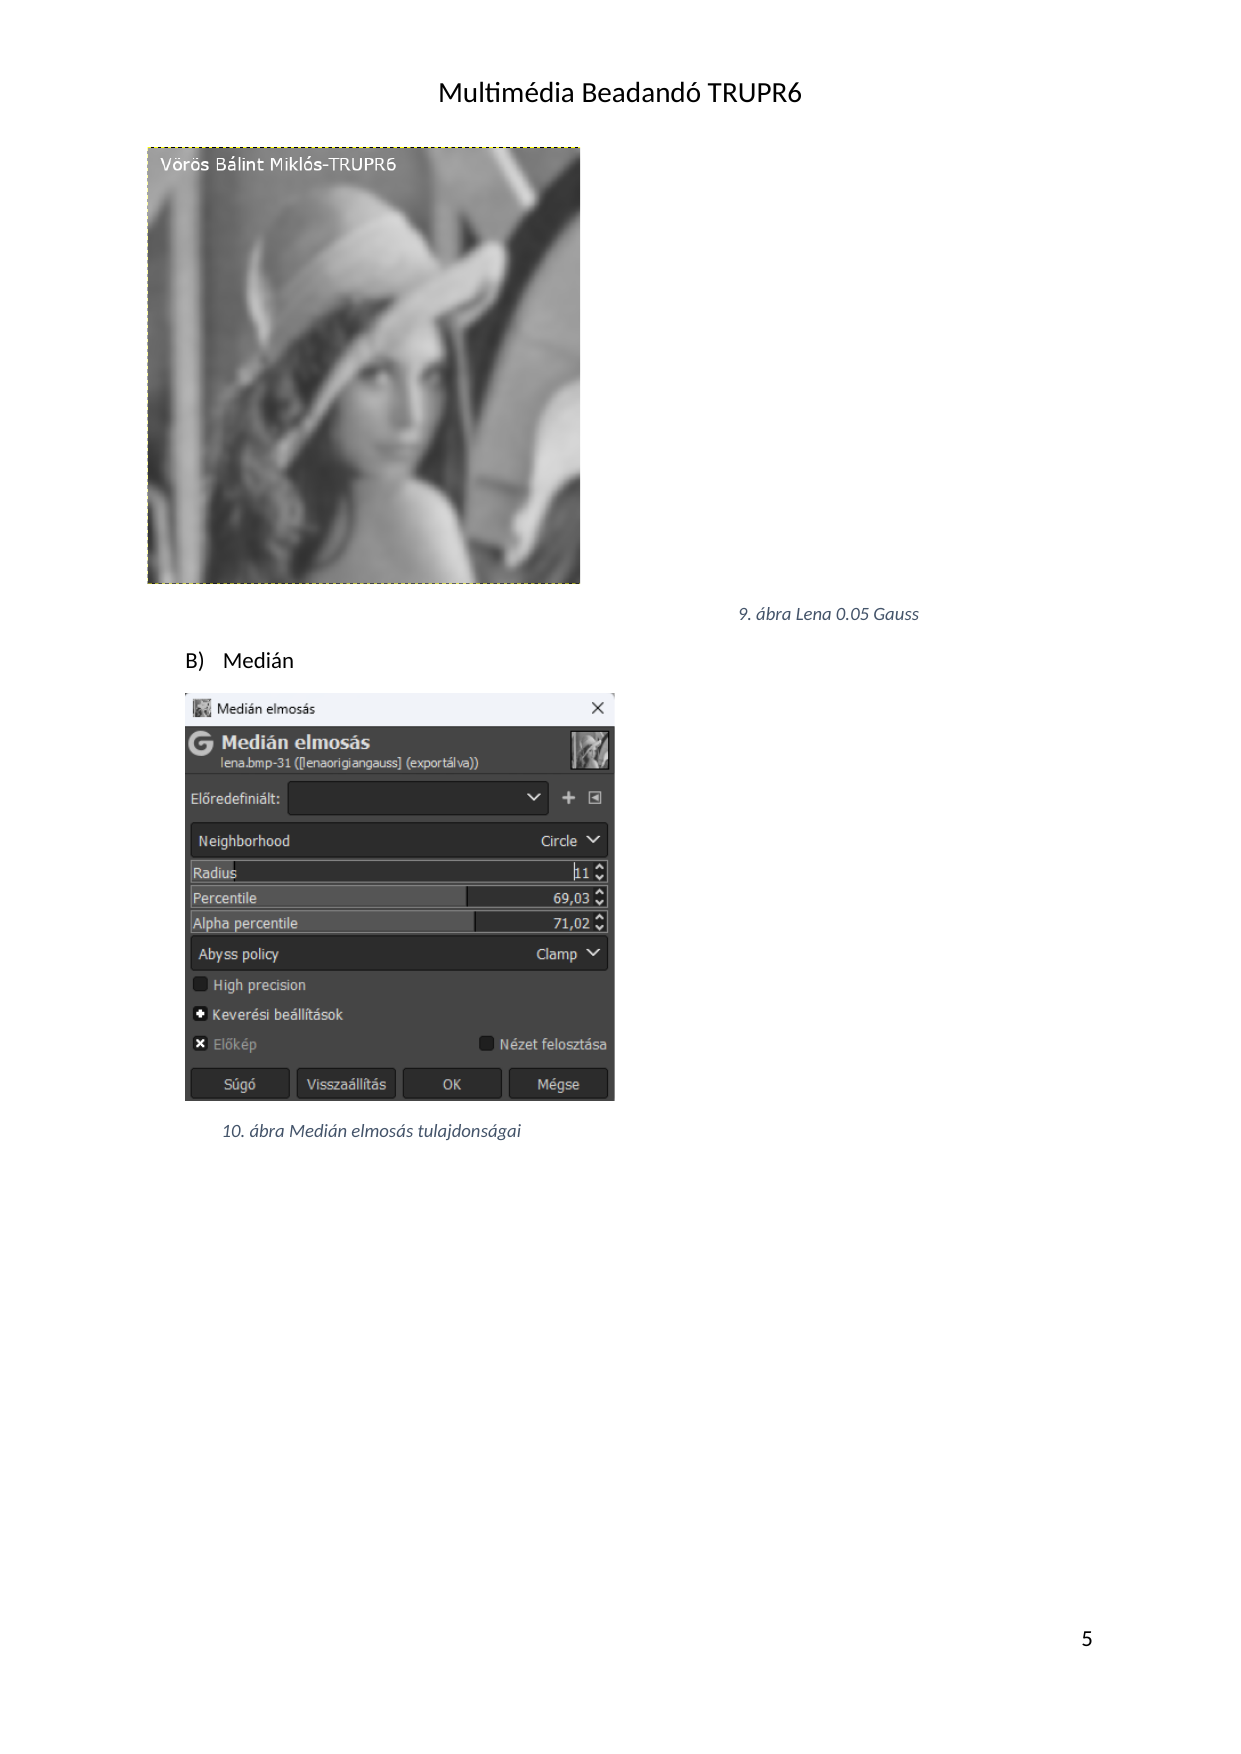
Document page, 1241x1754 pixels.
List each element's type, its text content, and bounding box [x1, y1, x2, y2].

picture [185, 693, 615, 1101]
list Medián [185, 646, 1093, 674]
text 10. ábra Medián elmosás tulajdonságai [148, 1120, 1093, 1143]
picture [147, 147, 580, 584]
text 9. ábra Lena 0.05 Gauss [664, 602, 1093, 625]
